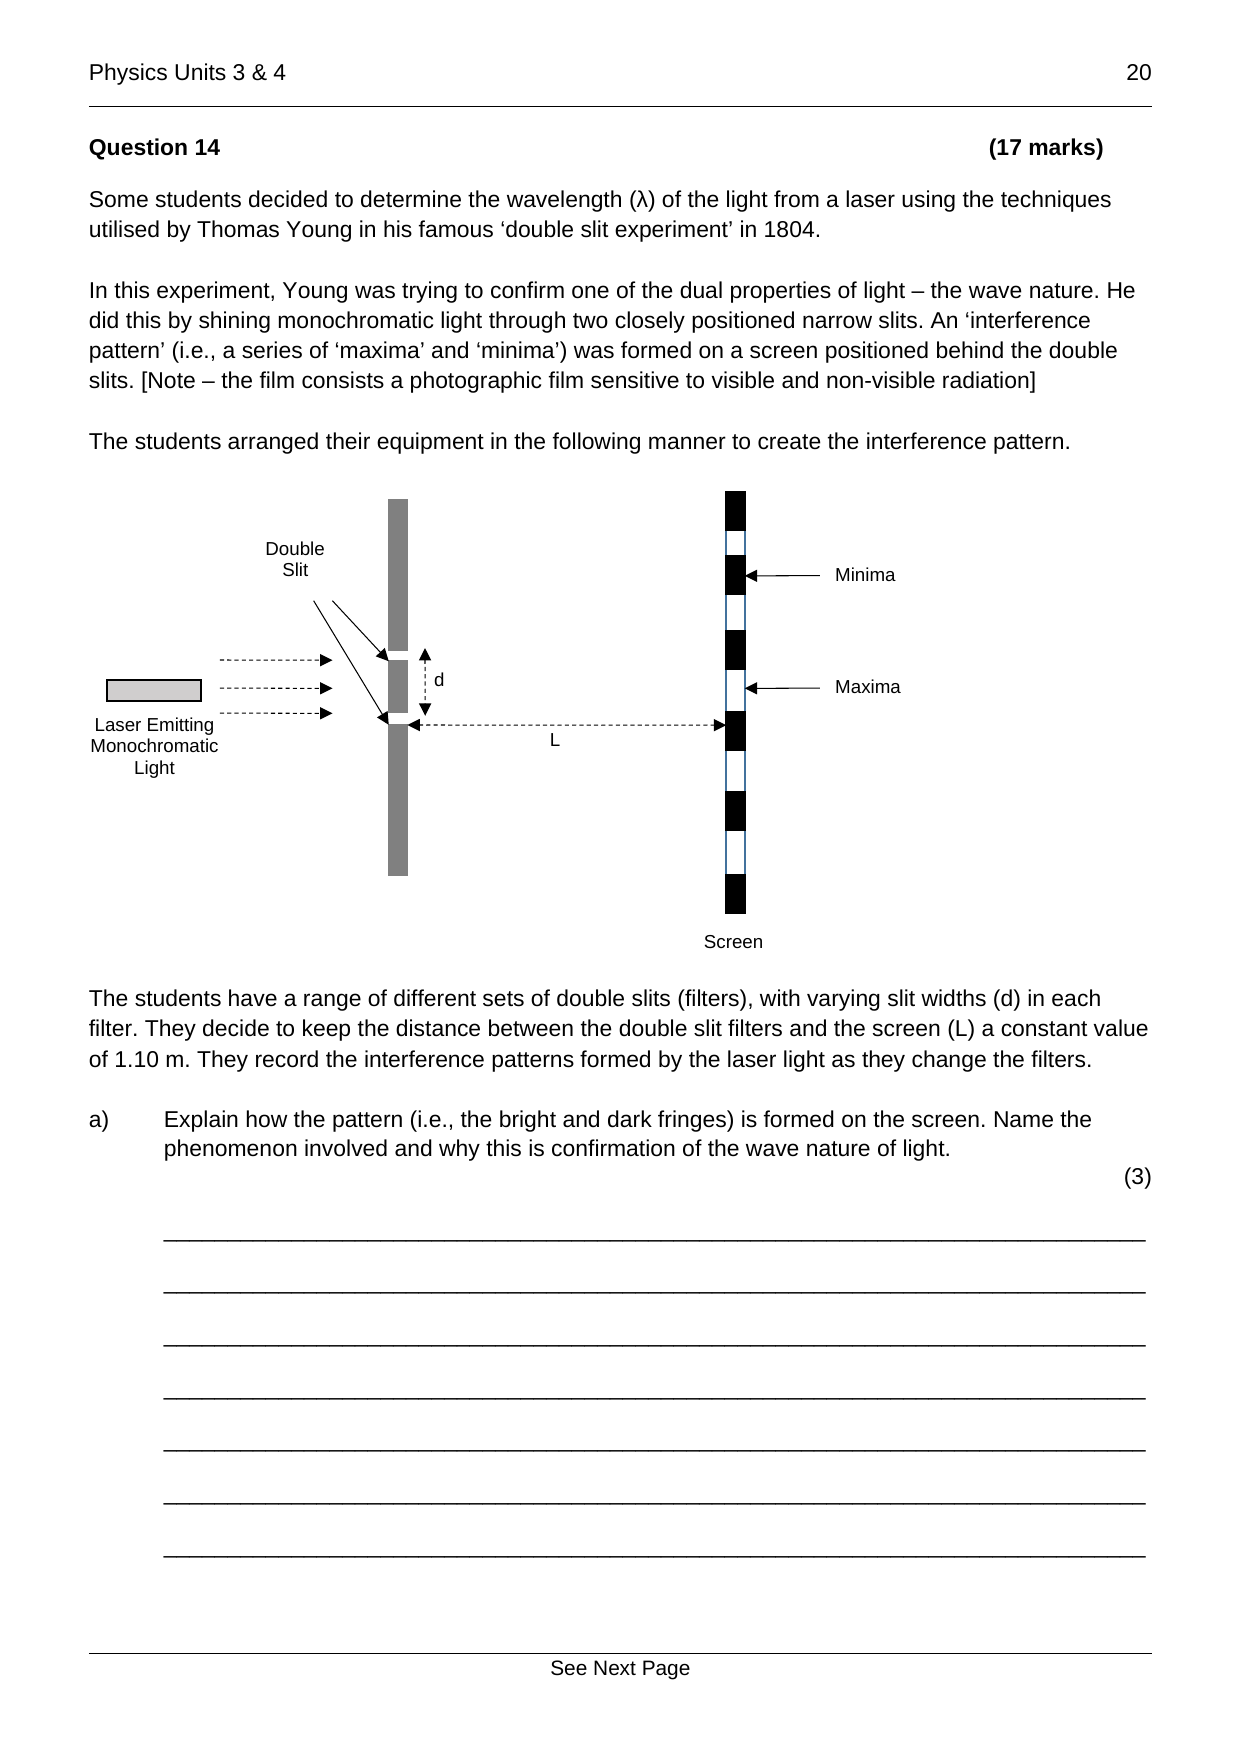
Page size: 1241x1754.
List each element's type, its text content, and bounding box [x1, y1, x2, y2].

text ___________________________________________________________________________________________________________________________________________________________________________________________________________________________________________________________________________________________________________________________________________________________________________________________________________________________________________________________________________________________________________________________________________________________ [164, 1216, 1152, 1558]
text Question 14 (17 marks) [89, 133, 1152, 160]
text Some students decided to determine the wavelength (λ) of the light from a laser using the techniques utilised by Thomas Young in his famous ‘double slit experiment’ in 1804. [89, 186, 1152, 243]
list Explain how the pattern (i.e., the bright and dark fringes) is formed on the screen. Name the phenomenon involved and why this is confirmation of the wave nature of light. [89, 1106, 1152, 1161]
text In this experiment, Young was trying to confirm one of the dual properties of light – the wave nature. He did this by shining monochromatic light through two closely positioned narrow slits. An ‘interference pattern’ (i.e., a series of ‘maxima’ and ‘minima’) was formed on a screen positioned behind the double slits. [Note – the film consists a photographic film sensitive to visible and non-visible radiation] [89, 277, 1152, 394]
list (3) [164, 1163, 1152, 1189]
text The students have a range of different sets of double slits (filters), with varying slit widths (d) in each filter. They decide to keep the distance between the double slit filters and the screen (L) a constant value of 1.10 m. They record the interference patterns formed by the laser light as they change the filters. [89, 985, 1152, 1072]
text The students arranged their equipment in the following manner to create the interference pattern. [89, 428, 1152, 454]
